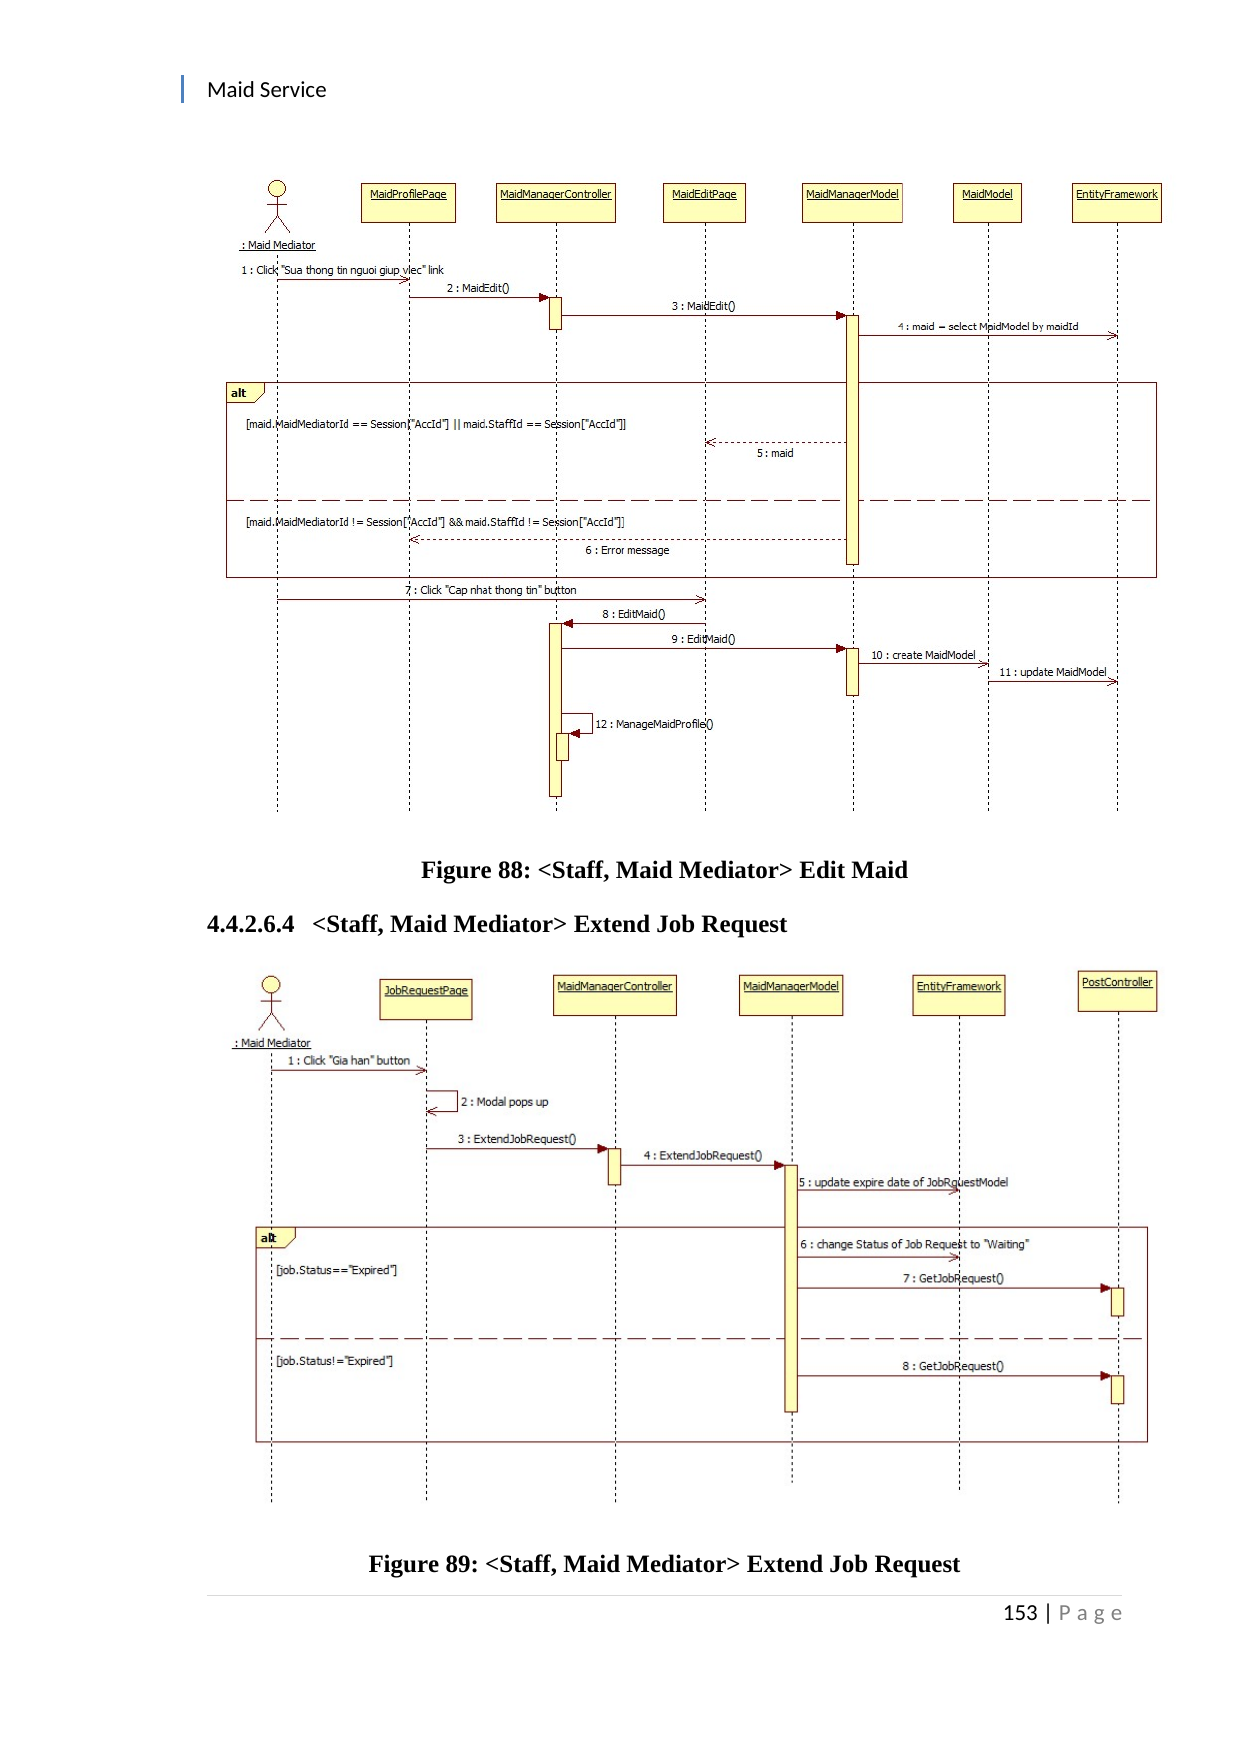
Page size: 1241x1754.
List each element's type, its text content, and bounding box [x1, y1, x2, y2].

subtitle Figure 88: <Staff, Maid Mediator> Edit Maid [207, 855, 1122, 884]
subtitle Figure 89: <Staff, Maid Mediator> Extend Job Request [207, 1549, 1122, 1577]
subtitle <Staff, Maid Mediator> Extend Job Request [207, 909, 1122, 938]
picture [206, 160, 1181, 831]
picture [206, 950, 1178, 1524]
